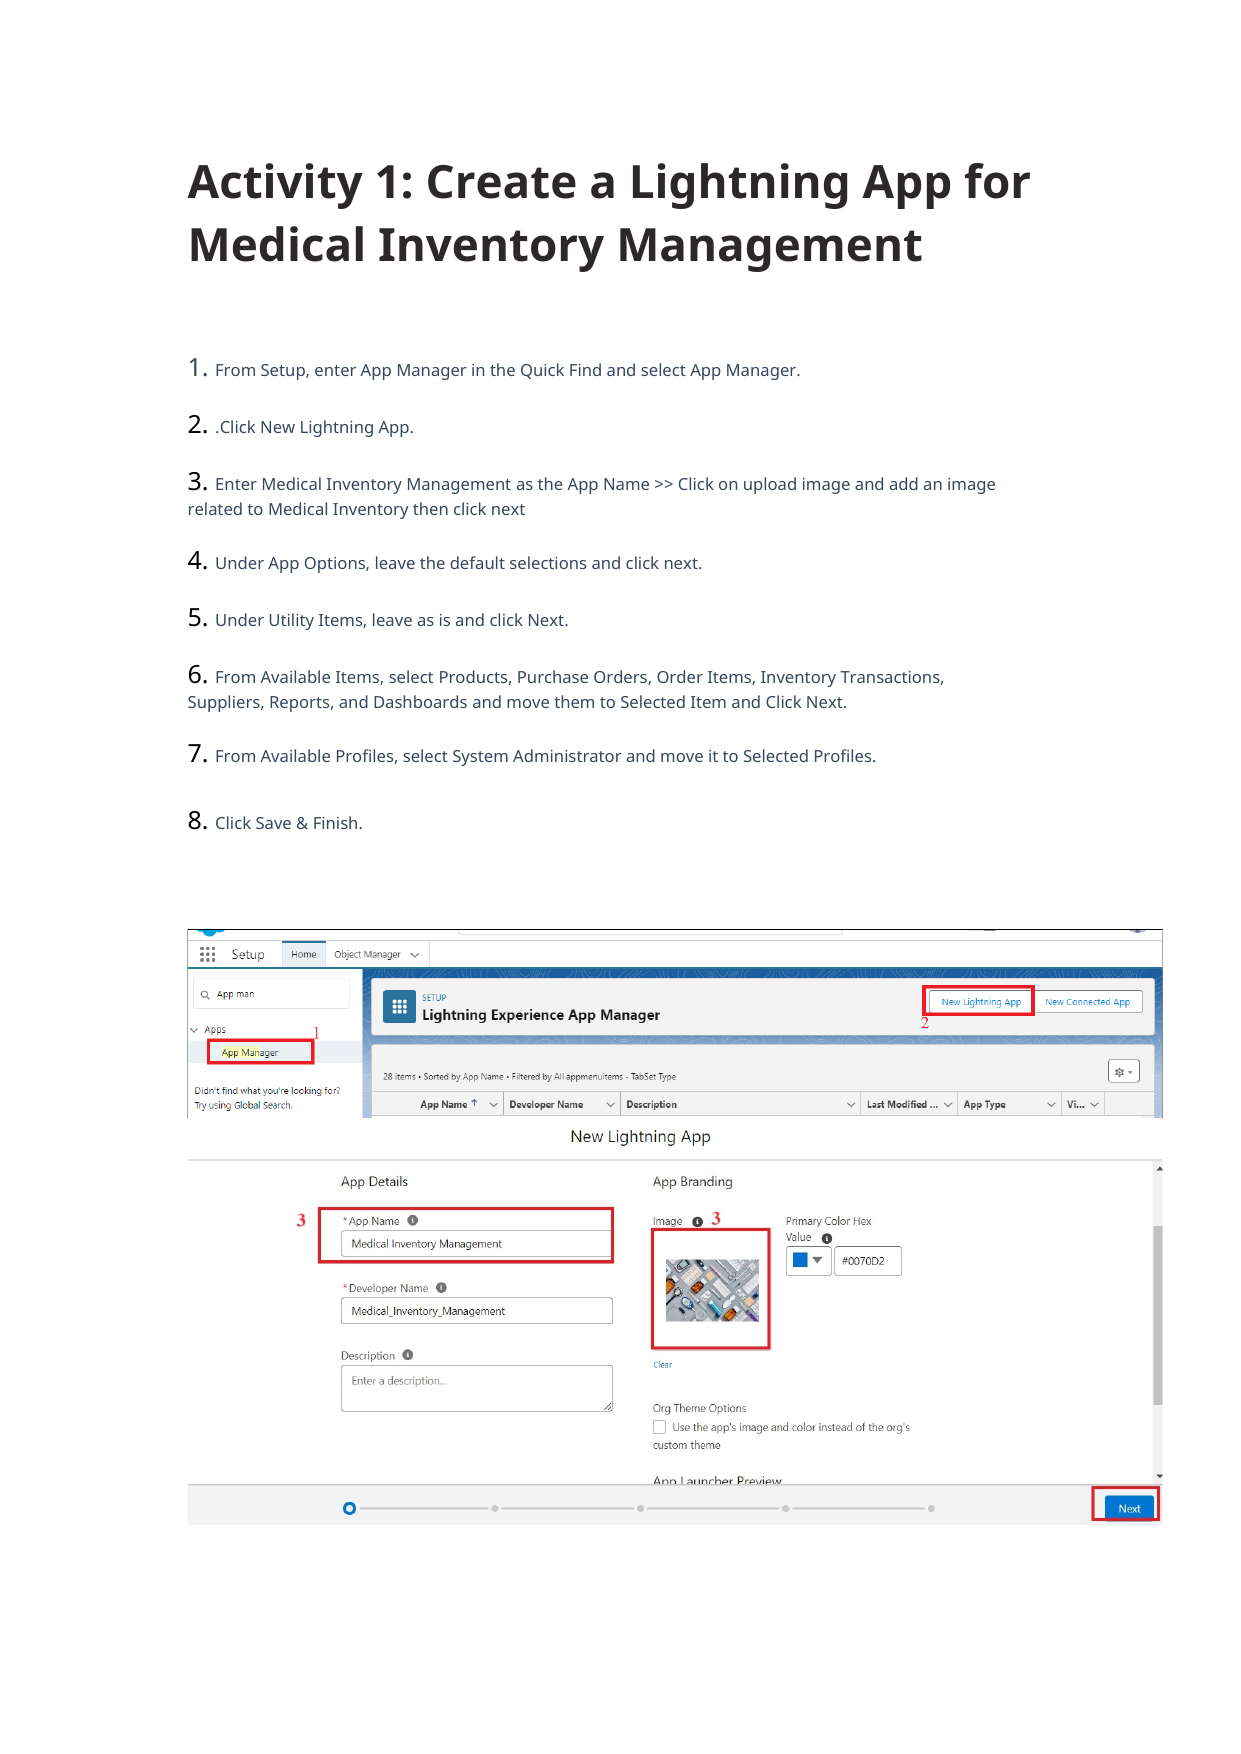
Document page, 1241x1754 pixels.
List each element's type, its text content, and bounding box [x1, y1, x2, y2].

list Enter Medical Inventory Management as the App Name >> Click on upload image and add an image related to Medical Inventory then click next [187, 463, 1053, 520]
subtitle Activity 1: Create a Lightning App for Medical Inventory Management [187, 150, 1053, 275]
list Click Save & Finish. [187, 803, 1017, 837]
list Under Utility Items, leave as is and click Next. [187, 599, 1053, 633]
list .Click New Lightning App. [187, 406, 1017, 441]
list From Setup, enter App Manager in the Quick Find and select App Manager. [187, 350, 1017, 384]
picture [187, 929, 1163, 1525]
list From Available Profiles, select System Administrator and move it to Selected Profiles. [187, 736, 1017, 770]
list From Available Items, select Products, Purchase Orders, Order Items, Inventory Transactions, Suppliers, Reports, and Dashboards and move them to Selected Item and Click Next. [187, 656, 1017, 713]
list Under App Options, leave the default selections and click next. [187, 543, 1053, 577]
